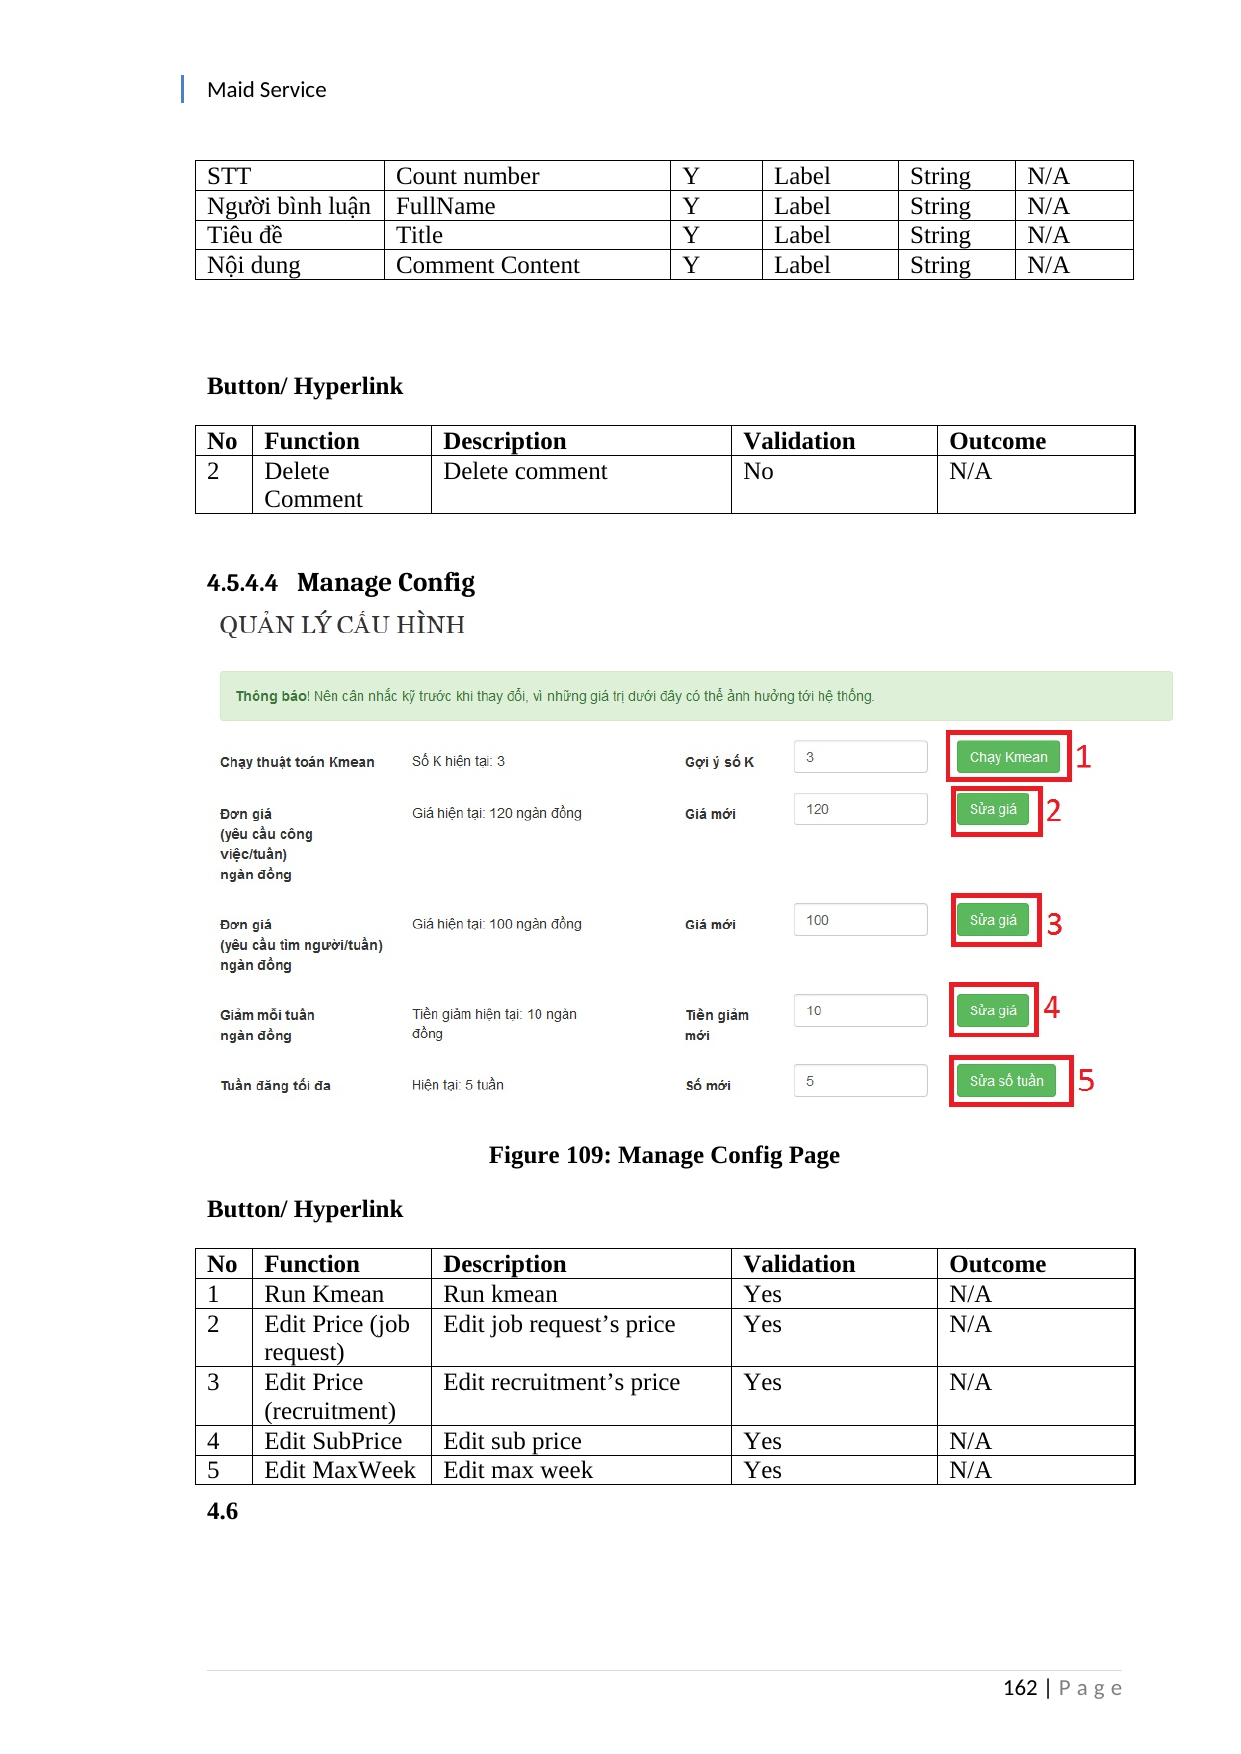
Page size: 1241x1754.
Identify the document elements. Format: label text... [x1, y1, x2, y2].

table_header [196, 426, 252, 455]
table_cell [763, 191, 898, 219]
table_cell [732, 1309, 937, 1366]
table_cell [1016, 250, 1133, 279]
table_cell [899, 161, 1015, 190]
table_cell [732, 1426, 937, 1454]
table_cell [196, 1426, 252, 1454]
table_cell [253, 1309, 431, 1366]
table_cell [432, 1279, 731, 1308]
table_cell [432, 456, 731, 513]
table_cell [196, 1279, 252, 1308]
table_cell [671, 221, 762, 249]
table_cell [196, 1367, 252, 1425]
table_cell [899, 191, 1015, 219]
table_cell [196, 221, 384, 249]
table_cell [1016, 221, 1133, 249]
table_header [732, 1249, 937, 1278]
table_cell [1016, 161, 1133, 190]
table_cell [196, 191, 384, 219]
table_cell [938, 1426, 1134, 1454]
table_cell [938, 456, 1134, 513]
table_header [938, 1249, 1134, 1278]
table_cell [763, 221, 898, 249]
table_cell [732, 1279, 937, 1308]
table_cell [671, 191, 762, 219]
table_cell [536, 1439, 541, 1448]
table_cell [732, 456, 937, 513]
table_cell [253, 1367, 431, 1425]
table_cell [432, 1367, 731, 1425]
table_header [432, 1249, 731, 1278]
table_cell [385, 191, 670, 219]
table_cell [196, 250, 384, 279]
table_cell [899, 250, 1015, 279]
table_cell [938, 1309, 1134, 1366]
subtitle Manage Config [207, 567, 1122, 598]
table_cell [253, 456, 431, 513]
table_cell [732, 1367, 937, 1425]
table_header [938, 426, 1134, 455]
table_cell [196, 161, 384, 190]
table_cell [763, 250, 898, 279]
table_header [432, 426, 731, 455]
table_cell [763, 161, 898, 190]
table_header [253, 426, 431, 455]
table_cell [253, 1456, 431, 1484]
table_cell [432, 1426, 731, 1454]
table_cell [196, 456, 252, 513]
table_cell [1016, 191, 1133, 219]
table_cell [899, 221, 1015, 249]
picture [206, 606, 1179, 1116]
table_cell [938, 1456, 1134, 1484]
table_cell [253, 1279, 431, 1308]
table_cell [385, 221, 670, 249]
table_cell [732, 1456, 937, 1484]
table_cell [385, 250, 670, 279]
text Button/ Hyperlink [207, 371, 1122, 400]
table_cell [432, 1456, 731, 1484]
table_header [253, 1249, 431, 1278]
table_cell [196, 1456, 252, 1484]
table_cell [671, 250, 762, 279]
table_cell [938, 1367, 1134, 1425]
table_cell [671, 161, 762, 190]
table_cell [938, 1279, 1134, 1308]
text Button/ Hyperlink [207, 1194, 1122, 1223]
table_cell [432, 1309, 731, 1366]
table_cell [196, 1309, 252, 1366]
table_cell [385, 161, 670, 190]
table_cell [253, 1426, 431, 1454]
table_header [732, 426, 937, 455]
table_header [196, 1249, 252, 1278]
